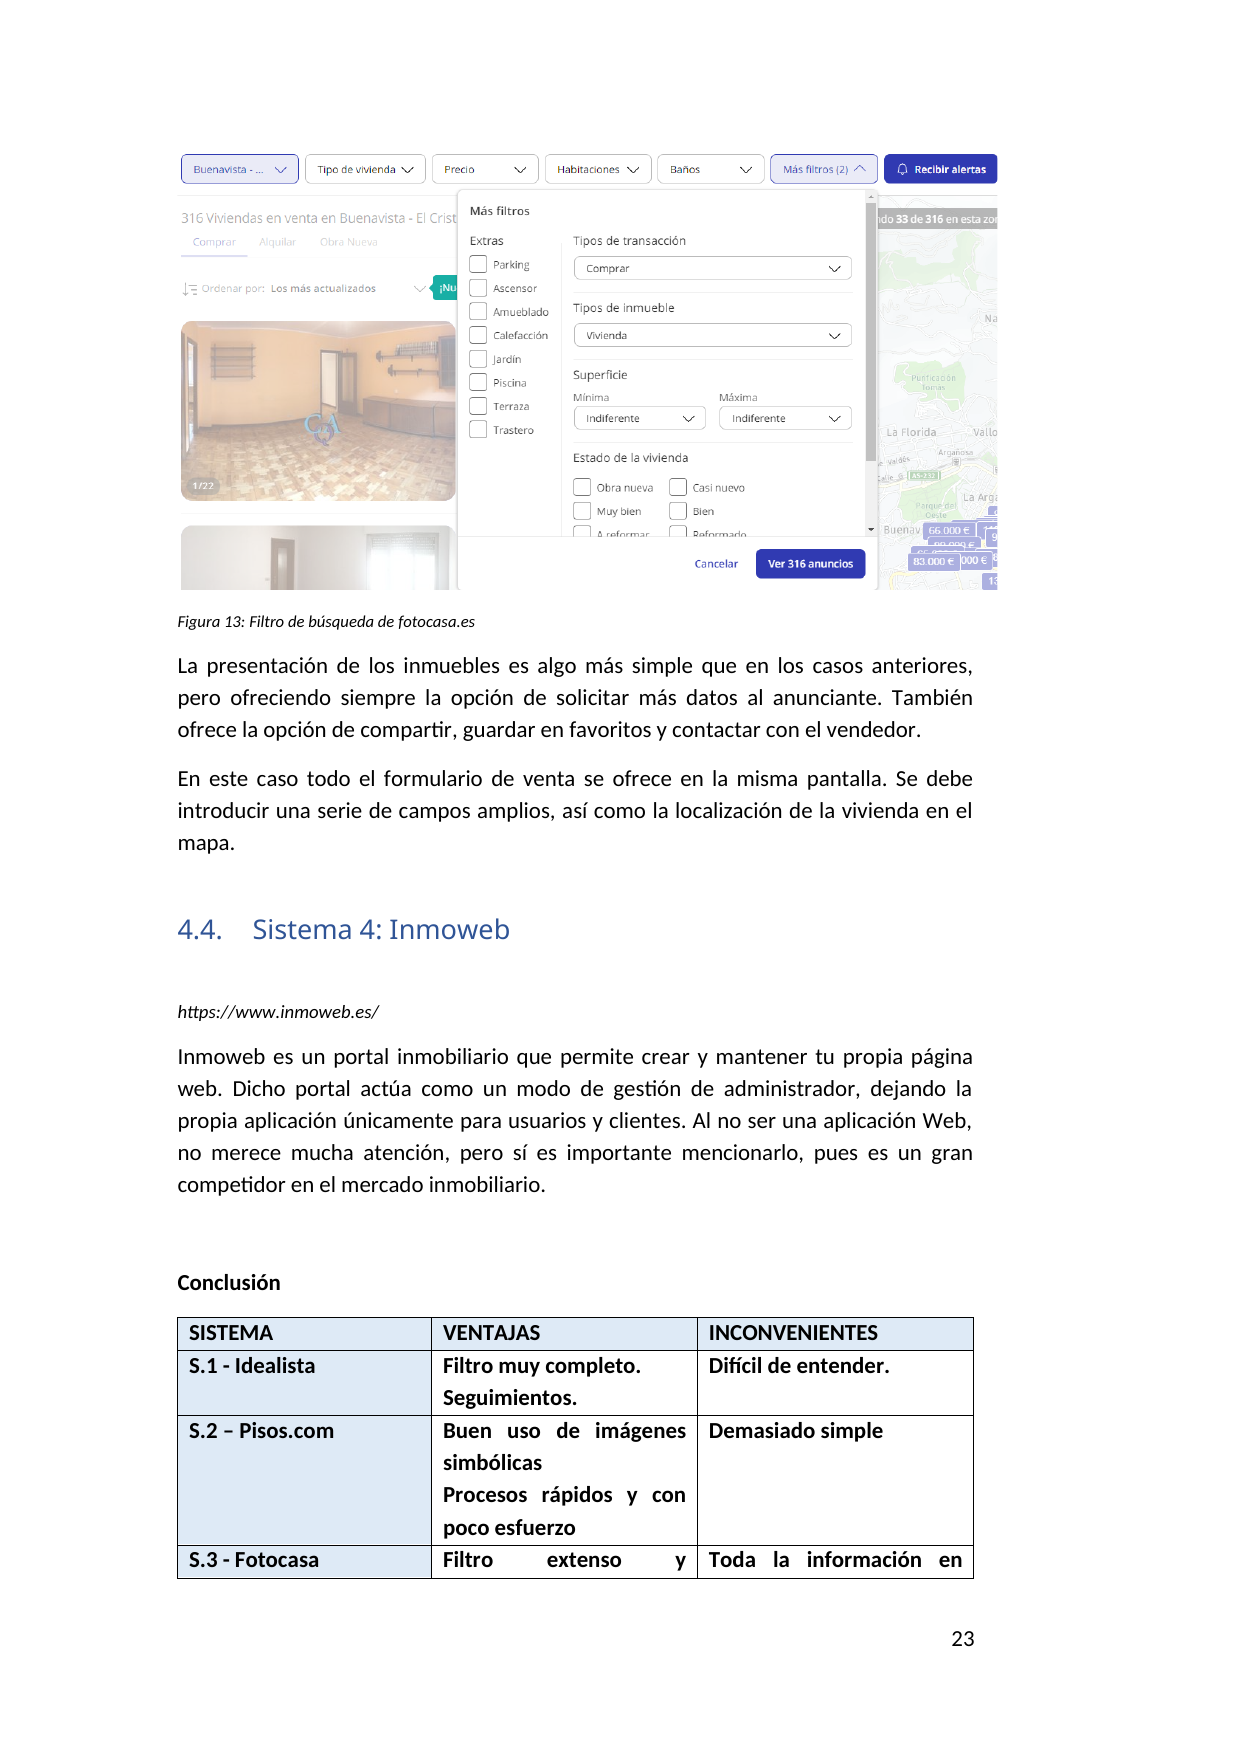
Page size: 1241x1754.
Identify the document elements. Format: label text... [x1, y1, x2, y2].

subtitle Sistema 4: Inmoweb [177, 911, 974, 947]
table_cell Buen uso de imágenes simbólicas Procesos rápidos y con poco esfuerzo [432, 1416, 697, 1544]
table_cell Demasiado simple [698, 1416, 973, 1544]
table_cell S.1 - Idealista [178, 1351, 431, 1415]
table_cell S.2 – Pisos.com [178, 1416, 431, 1544]
text Figura 13: Filtro de búsqueda de fotocasa.es [177, 611, 974, 631]
text Conclusión [177, 1268, 974, 1296]
text En este caso todo el formulario de venta se ofrece en la misma pantalla. Se debe introducir una serie de campos amplios, así como la localización de la vivienda en el mapa. [177, 764, 974, 856]
text La presentación de los inmuebles es algo más simple que en los casos anteriores, pero ofreciendo siempre la opción de solicitar más datos al anunciante. También ofrece la opción de compartir, guardar en favoritos y contactar con el vendedor. [177, 651, 974, 743]
picture [177, 147, 998, 590]
table_header SISTEMA [178, 1318, 431, 1350]
text Inmoweb es un portal inmobiliario que permite crear y mantener tu propia página web. Dicho portal actúa como un modo de gestión de administrador, dejando la propia aplicación únicamente para usuarios y clientes. Al no ser una aplicación Web, no merece mucha atención, pero sí es importante mencionarlo, pues es un gran competidor en el mercado inmobiliario. [177, 1042, 974, 1198]
table_cell Difícil de entender. [698, 1351, 973, 1415]
text https://www.inmoweb.es/ [177, 1000, 974, 1023]
table_header VENTAJAS [432, 1318, 697, 1350]
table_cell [432, 1546, 697, 1577]
table_cell S.3 - Fotocasa [178, 1546, 431, 1577]
table_cell Filtro muy completo. Seguimientos. [432, 1351, 697, 1415]
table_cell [698, 1546, 973, 1577]
table_header INCONVENIENTES [698, 1318, 973, 1350]
